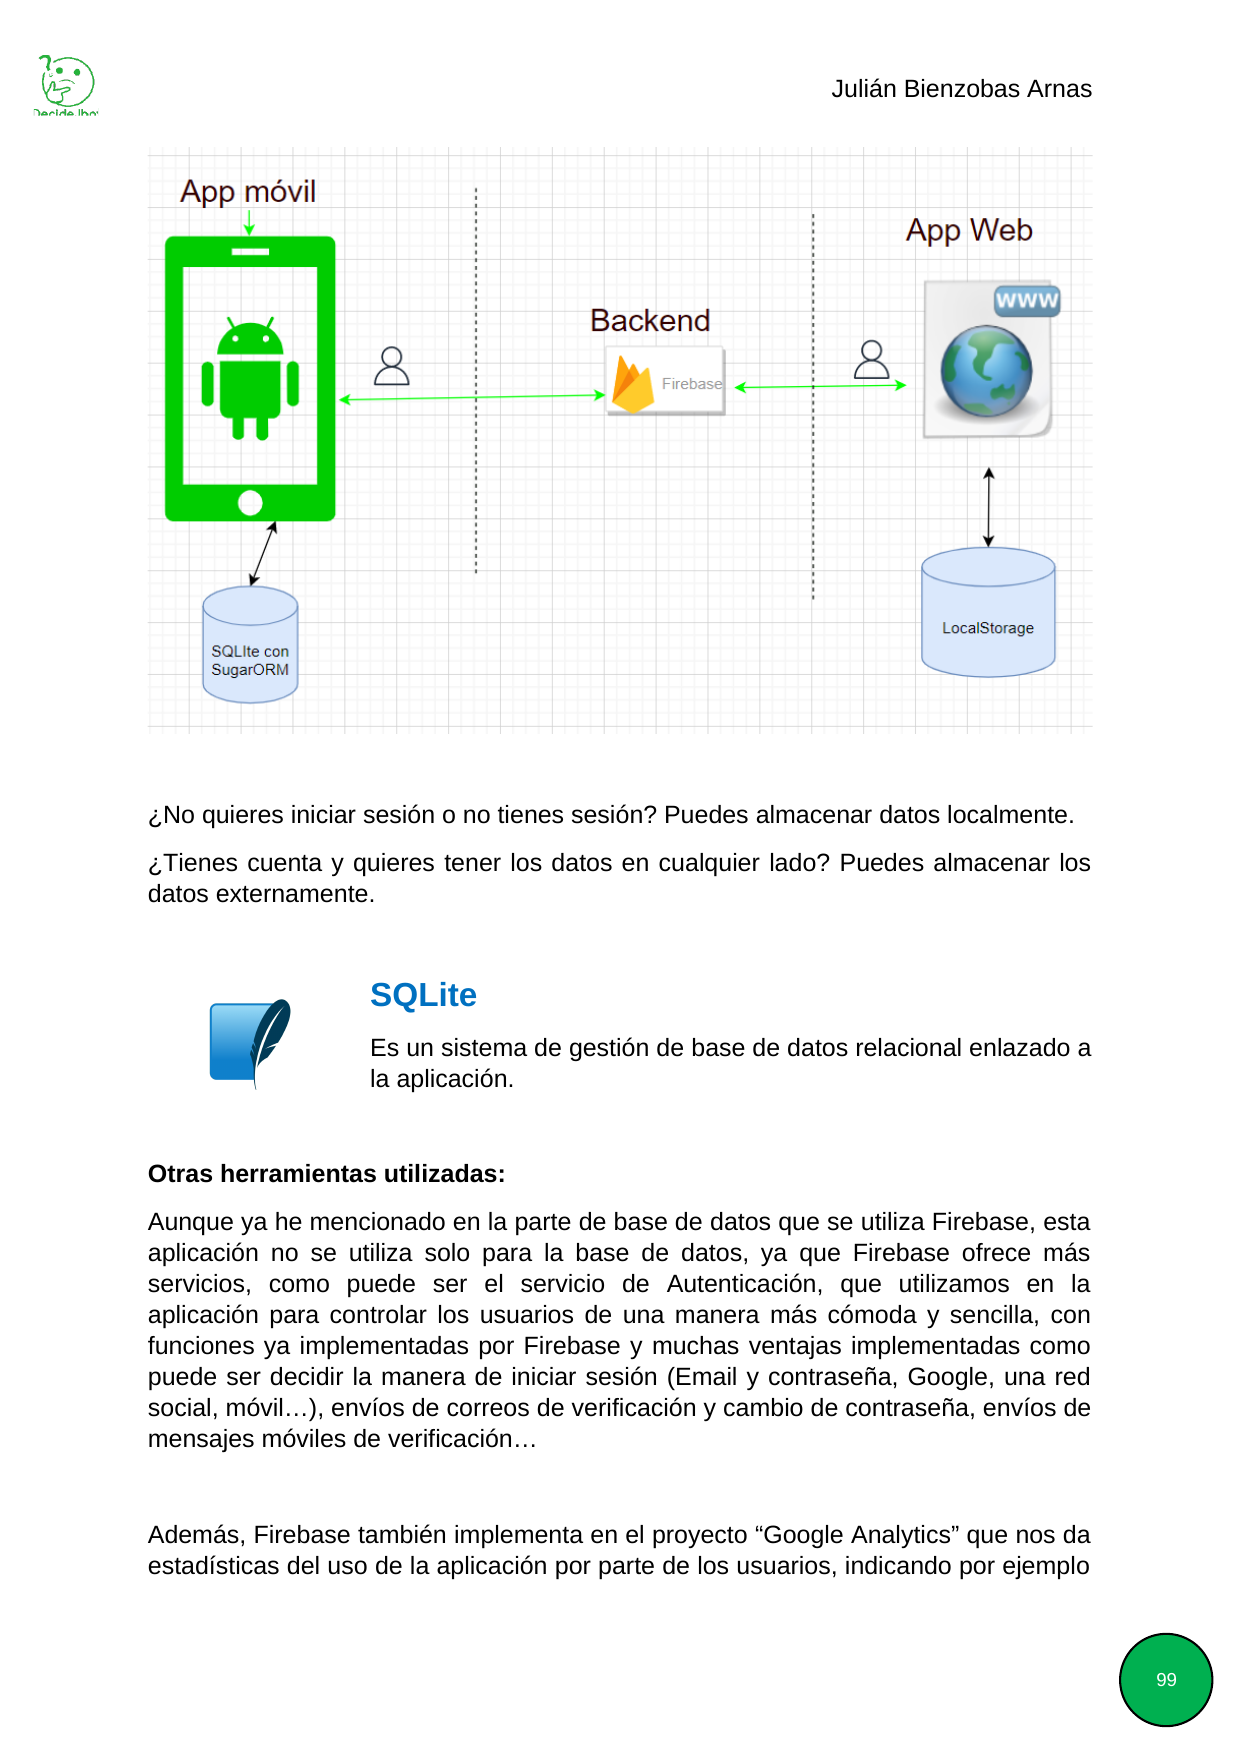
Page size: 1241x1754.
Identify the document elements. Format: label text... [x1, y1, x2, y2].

picture [148, 974, 352, 1115]
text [148, 1519, 1092, 1579]
picture [32, 55, 99, 114]
text Otras herramientas utilizadas: [148, 1159, 1092, 1188]
picture [147, 147, 1093, 734]
text Es un sistema de gestión de base de datos relacional enlazado a la aplicación. [352, 1033, 1092, 1092]
text ¿Tienes cuenta y quieres tener los datos en cualquier lado? Puedes almacenar los datos externamente. [148, 848, 1092, 908]
text Aunque ya he mencionado en la parte de base de datos que se utiliza Firebase, esta aplicación no se utiliza solo para la base de datos, ya que Firebase ofrece más servicios, como puede ser el servicio de Autenticación, que utilizamos en la aplicación para controlar los usuarios de una manera más cómoda y sencilla, con funciones ya implementadas por Firebase y muchas ventajas implementadas como puede ser decidir la manera de iniciar sesión (Email y contraseña, Google, una red social, móvil…), envíos de correos de verificación y cambio de contraseña, envíos de mensajes móviles de verificación… [148, 1207, 1092, 1453]
text ¿No quieres iniciar sesión o no tienes sesión? Puedes almacenar datos localmente. [148, 800, 1092, 829]
text SQLite [352, 974, 1092, 1013]
